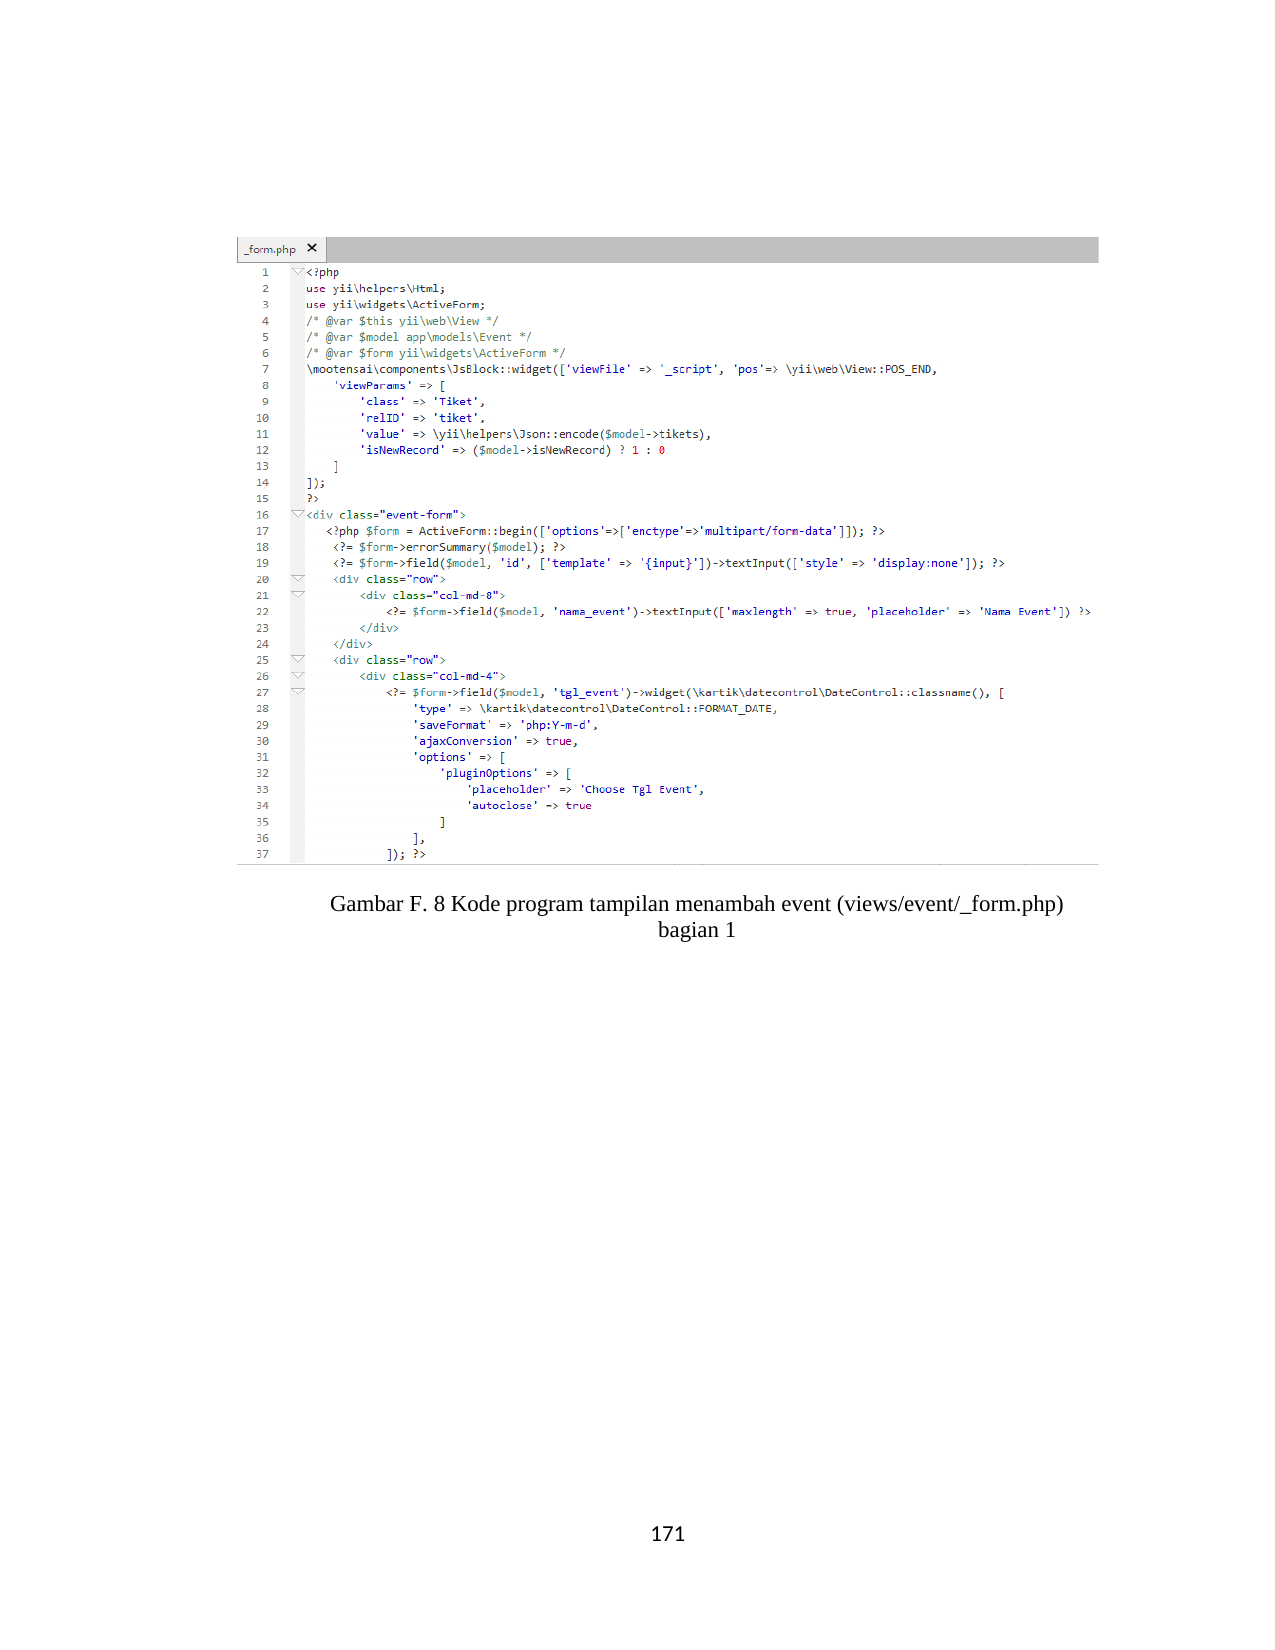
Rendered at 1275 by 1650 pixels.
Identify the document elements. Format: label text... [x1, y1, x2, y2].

text bagian 1 [237, 916, 1098, 942]
picture [237, 237, 1099, 865]
